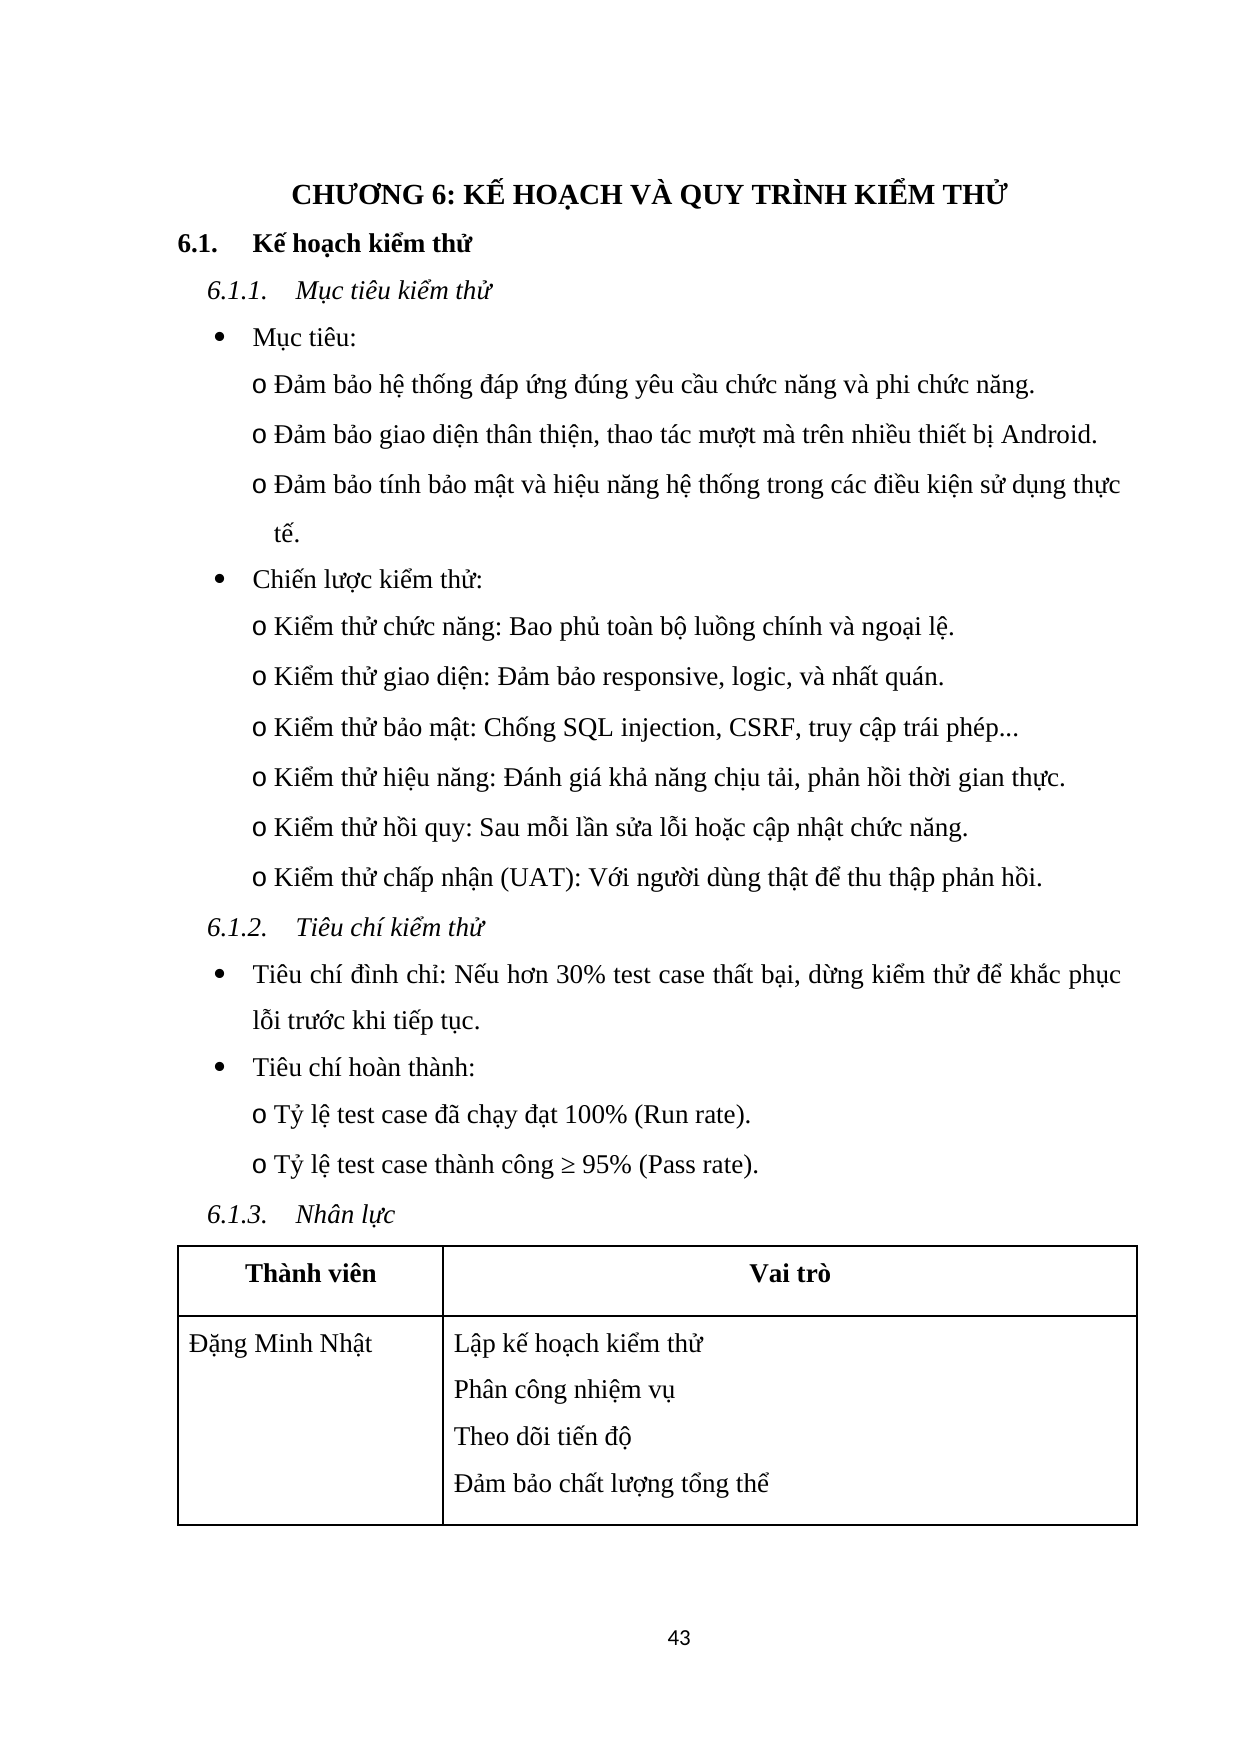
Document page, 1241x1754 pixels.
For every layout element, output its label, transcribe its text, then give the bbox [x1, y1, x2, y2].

table_cell Đặng Minh Nhật [179, 1317, 442, 1524]
list Kiểm thử giao diện: Đảm bảo responsive, logic, và nhất quán. [251, 661, 1122, 694]
list Kiểm thử chức năng: Bao phủ toàn bộ luồng chính và ngoại lệ. [251, 610, 1122, 644]
list Tiêu chí hoàn thành: [215, 1051, 1122, 1082]
text Mục tiêu kiểm thử [207, 274, 1122, 305]
list Tỷ lệ test case đã chạy đạt 100% (Run rate). [251, 1098, 1122, 1131]
text Tiêu chí kiểm thử [207, 911, 1122, 942]
list Tỷ lệ test case thành công ≥ 95% (Pass rate). [251, 1148, 1122, 1182]
list Đảm bảo giao diện thân thiện, thao tác mượt mà trên nhiều thiết bị Android. [251, 418, 1122, 451]
list Đảm bảo hệ thống đáp ứng đúng yêu cầu chức năng và phi chức năng. [251, 368, 1122, 401]
list Kiểm thử chấp nhận (UAT): Với người dùng thật để thu thập phản hồi. [251, 861, 1122, 894]
table_cell Lập kế hoạch kiểm thử Phân công nhiệm vụ Theo dõi tiến độ Đảm bảo chất lượng tổng thể [444, 1317, 1136, 1524]
list Tiêu chí đình chỉ: Nếu hơn 30% test case thất bại, dừng kiểm thử để khắc phục lỗi trước khi tiếp tục. [215, 958, 1122, 1036]
list Kiểm thử bảo mật: Chống SQL injection, CSRF, truy cập trái phép... [251, 711, 1122, 744]
list Mục tiêu: [215, 321, 1122, 352]
text Nhân lực [207, 1198, 1122, 1229]
text CHƯƠNG 6: KẾ HOẠCH VÀ QUY TRÌNH KIỂM THỬ [177, 177, 1122, 211]
text Kế hoạch kiểm thử [177, 227, 1122, 259]
table_header Vai trò [444, 1247, 1136, 1314]
list Đảm bảo tính bảo mật và hiệu năng hệ thống trong các điều kiện sử dụng thực tế. [251, 468, 1122, 548]
list Chiến lược kiểm thử: [215, 563, 1122, 595]
table_header Thành viên [179, 1247, 442, 1314]
list Kiểm thử hồi quy: Sau mỗi lần sửa lỗi hoặc cập nhật chức năng. [251, 811, 1122, 844]
list Kiểm thử hiệu năng: Đánh giá khả năng chịu tải, phản hồi thời gian thực. [251, 761, 1122, 794]
